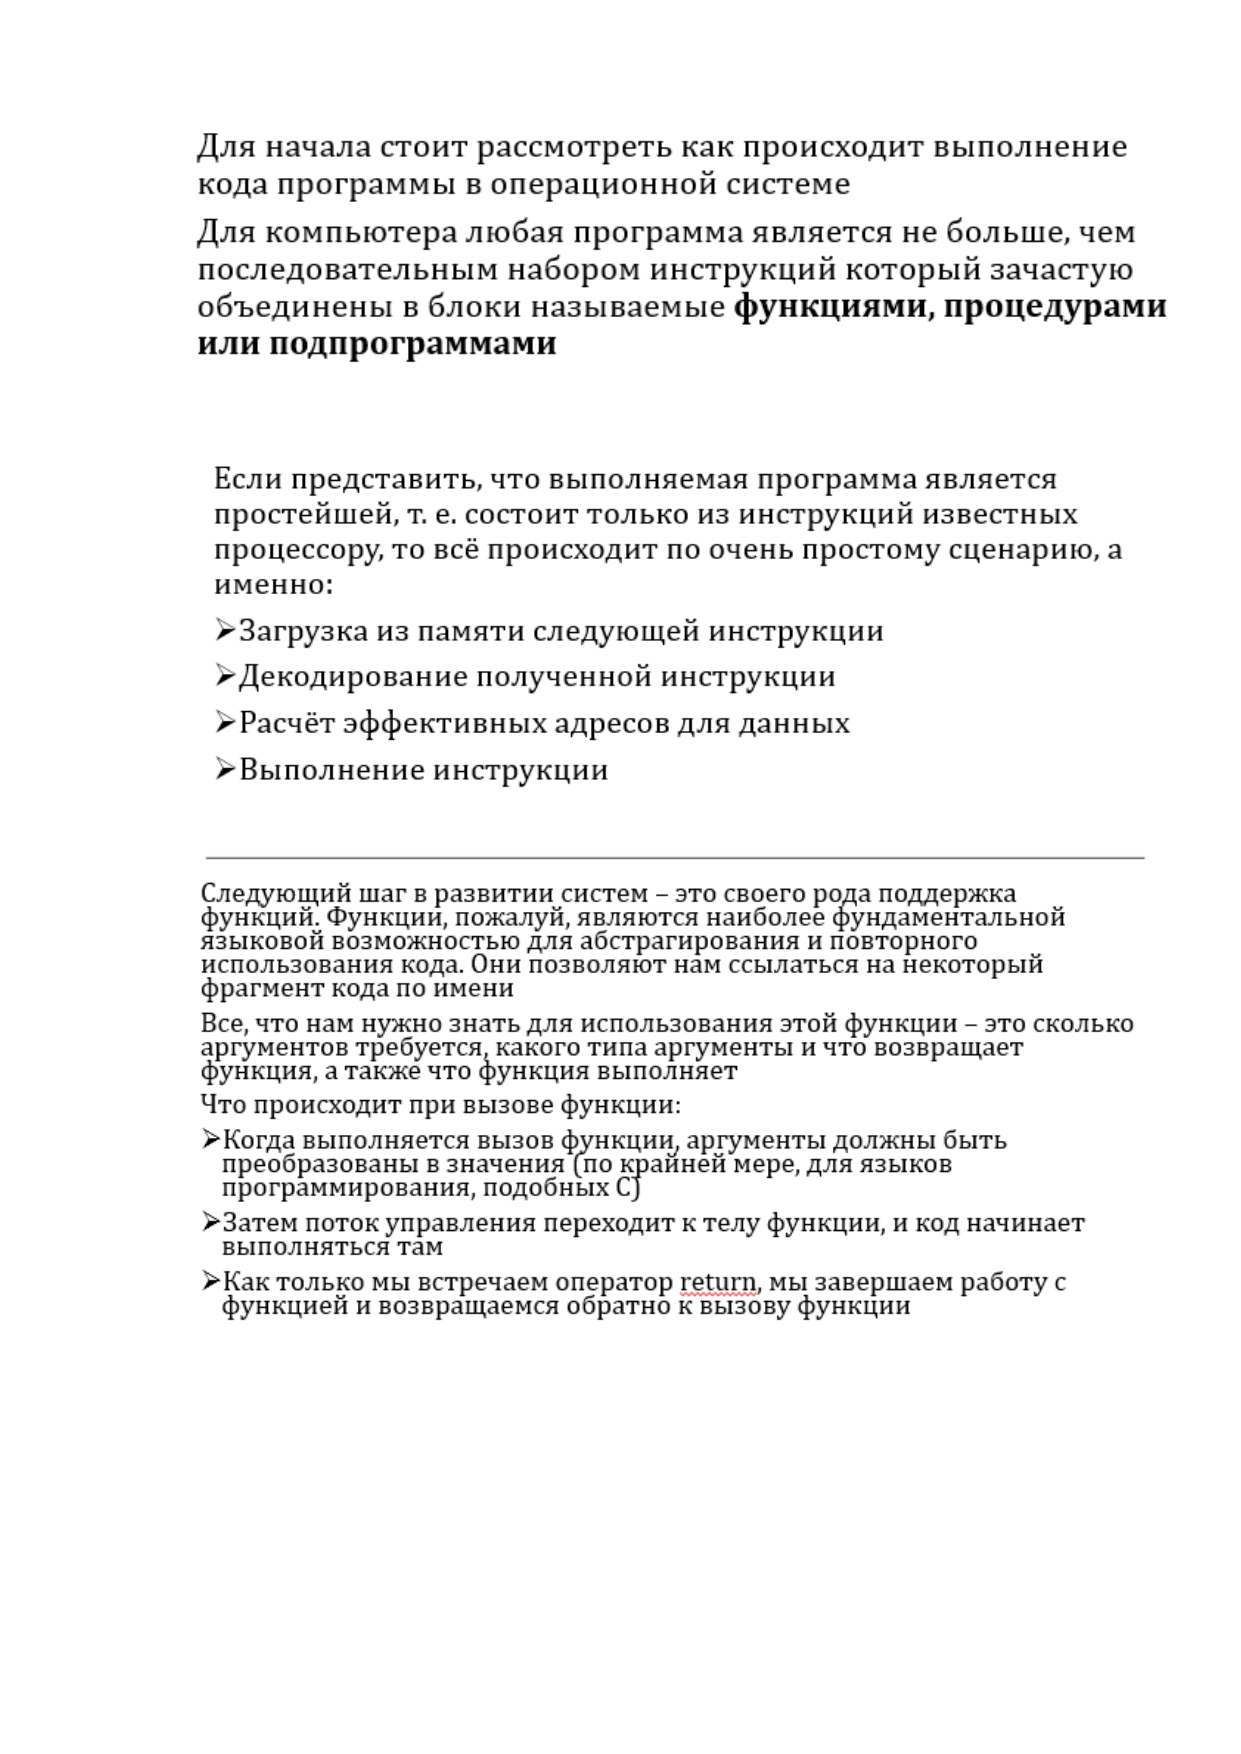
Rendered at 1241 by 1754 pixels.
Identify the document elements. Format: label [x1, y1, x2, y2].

picture [177, 439, 1152, 831]
picture [192, 118, 1167, 373]
picture [177, 847, 1152, 1329]
